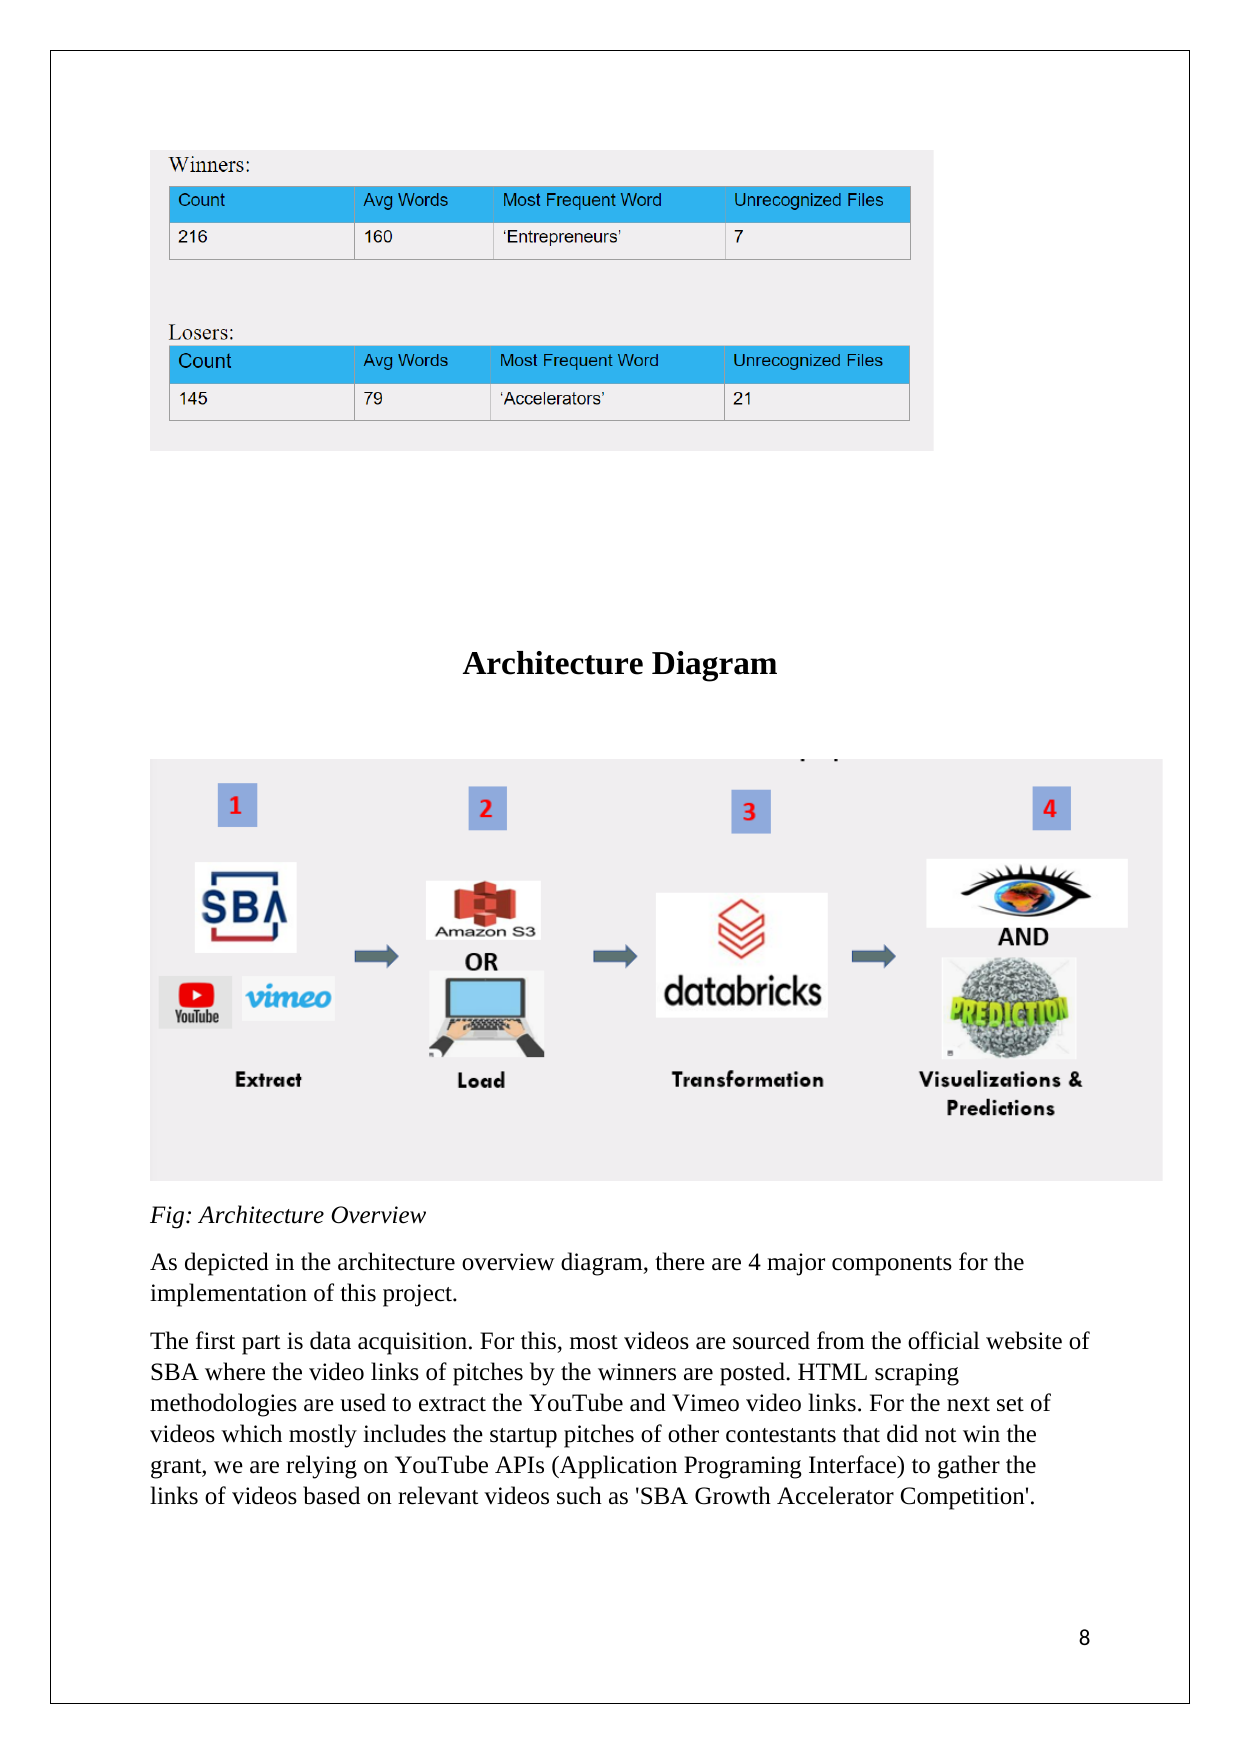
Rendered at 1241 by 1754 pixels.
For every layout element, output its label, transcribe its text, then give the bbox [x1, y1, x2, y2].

text Fig: Architecture Overview [150, 1200, 1090, 1228]
text The first part is data acquisition. For this, most videos are sourced from the official website of SBA where the video links of pitches by the winners are posted. HTML scraping methodologies are used to extract the YouTube and Vimeo video links. For the next set of videos which mostly includes the startup pitches of other contestants that did not win the grant, we are relying on YouTube APIs (Application Programing Interface) to gather the links of videos based on relevant videos such as 'SBA Growth Accelerator Competition'. [150, 1326, 1090, 1510]
text Architecture Diagram [150, 643, 1090, 681]
picture [150, 150, 934, 451]
picture [150, 759, 1163, 1181]
text As depicted in the architecture overview diagram, there are 4 major components for the implementation of this project. [150, 1247, 1090, 1307]
